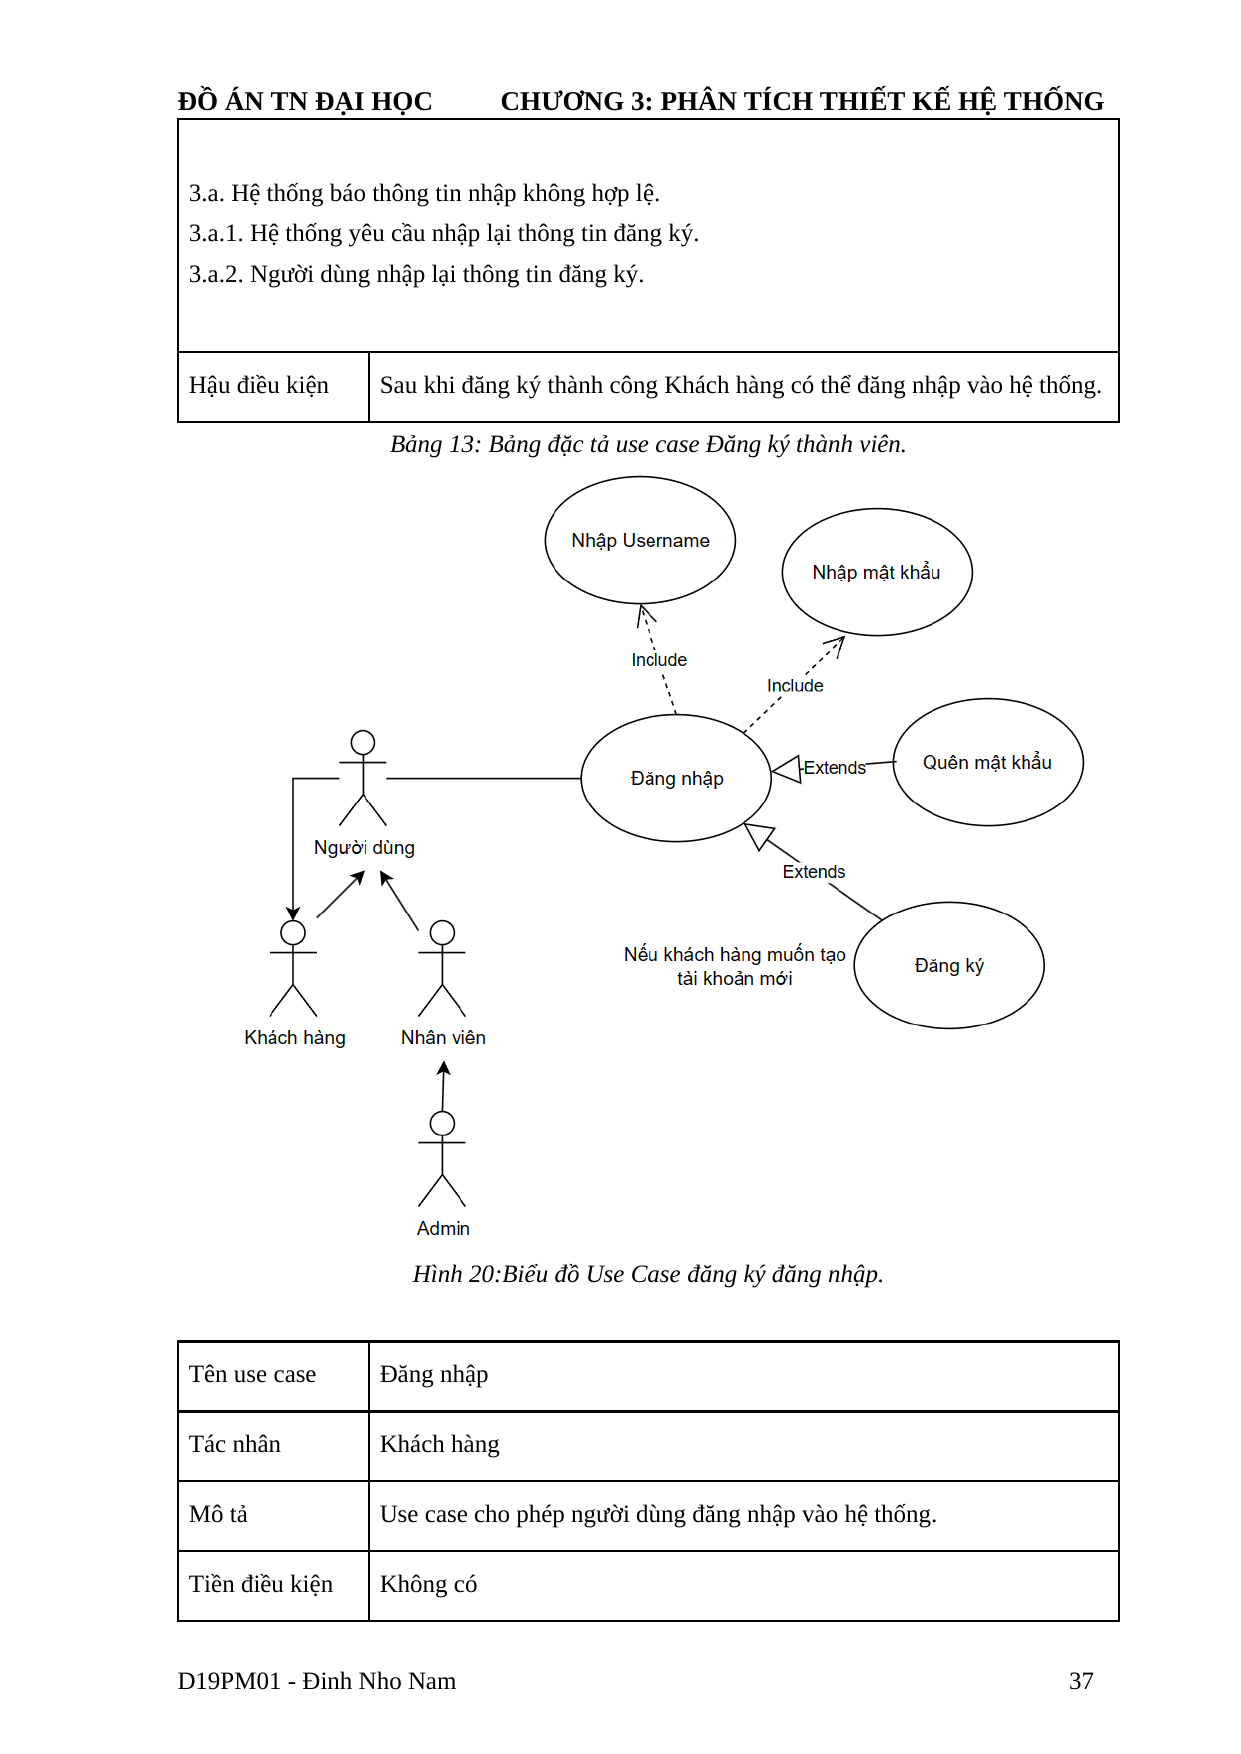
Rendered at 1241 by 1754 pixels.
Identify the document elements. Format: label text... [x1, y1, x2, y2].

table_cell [179, 120, 1118, 351]
table_cell Hậu điều kiện [179, 353, 368, 421]
table_cell Không có [370, 1552, 1118, 1620]
table_header Đăng nhập [370, 1343, 1118, 1410]
picture [177, 470, 1122, 1247]
table_cell Khách hàng [370, 1413, 1118, 1480]
table_cell Mô tả [179, 1482, 368, 1550]
text Bảng 13: Bảng đặc tả use case Đăng ký thành viên. [177, 429, 1122, 458]
table_header Tên use case [179, 1343, 368, 1410]
table_cell Tiền điều kiện [179, 1552, 368, 1620]
table_cell Tác nhân [179, 1413, 368, 1480]
text Hình 20:Biểu đồ Use Case đăng ký đăng nhập. [177, 1259, 1122, 1288]
table_cell Use case cho phép người dùng đăng nhập vào hệ thống. [370, 1482, 1118, 1550]
table_cell Sau khi đăng ký thành công Khách hàng có thể đăng nhập vào hệ thống. [370, 353, 1118, 421]
